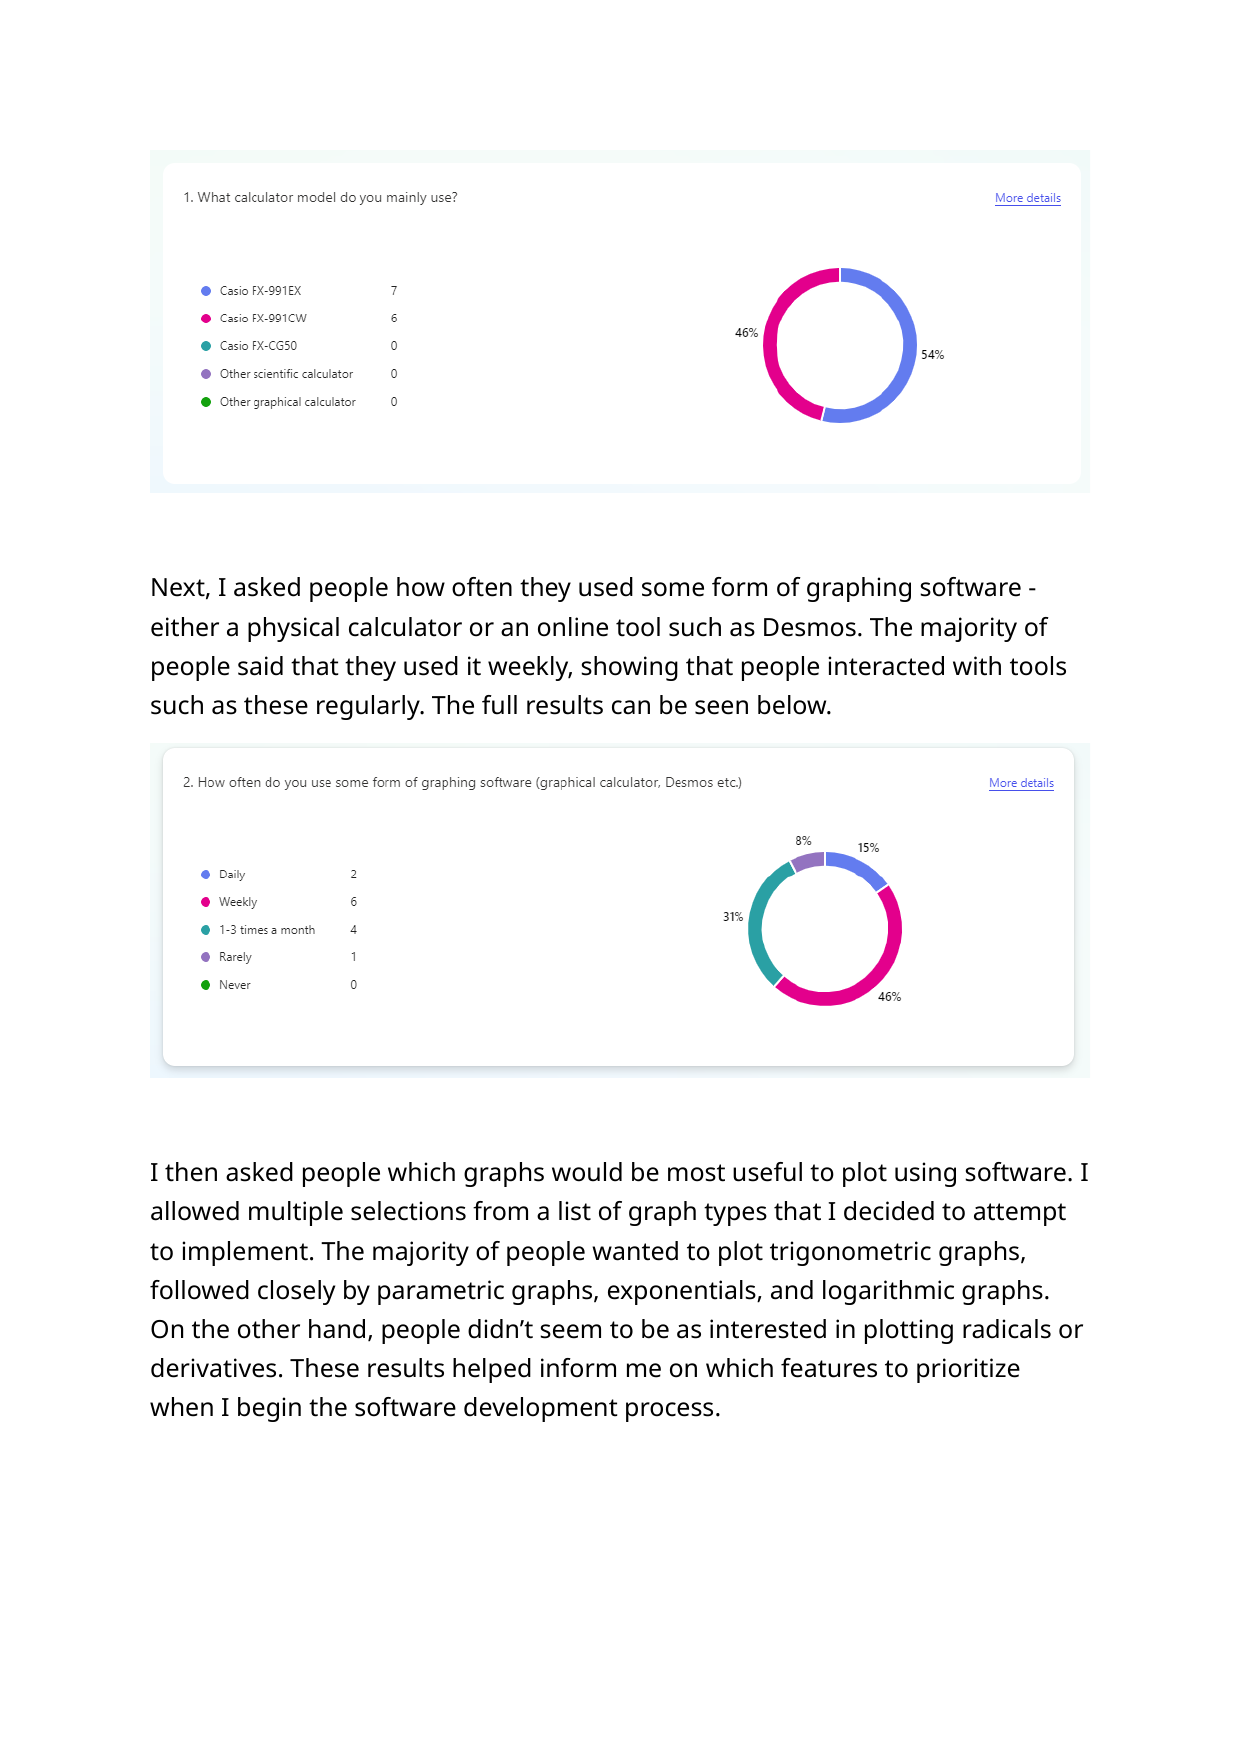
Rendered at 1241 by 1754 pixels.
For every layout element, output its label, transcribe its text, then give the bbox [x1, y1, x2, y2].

picture [150, 150, 1091, 493]
text Next, I asked people how often they used some form of graphing software - either a physical calculator or an online tool such as Desmos. The majority of people said that they used it weekly, showing that people interacted with tools such as these regularly. The full results can be seen below. [150, 570, 1090, 722]
picture [150, 743, 1091, 1078]
text I then asked people which graphs would be most useful to plot using software. I allowed multiple selections from a list of graph types that I decided to attempt to implement. The majority of people wanted to plot trigonometric graphs, followed closely by parametric graphs, exponentials, and logarithmic graphs. On the other hand, people didn’t seem to be as interested in plotting radicals or derivatives. These results helped inform me on which features to prioritize when I begin the software development process. [150, 1155, 1090, 1424]
